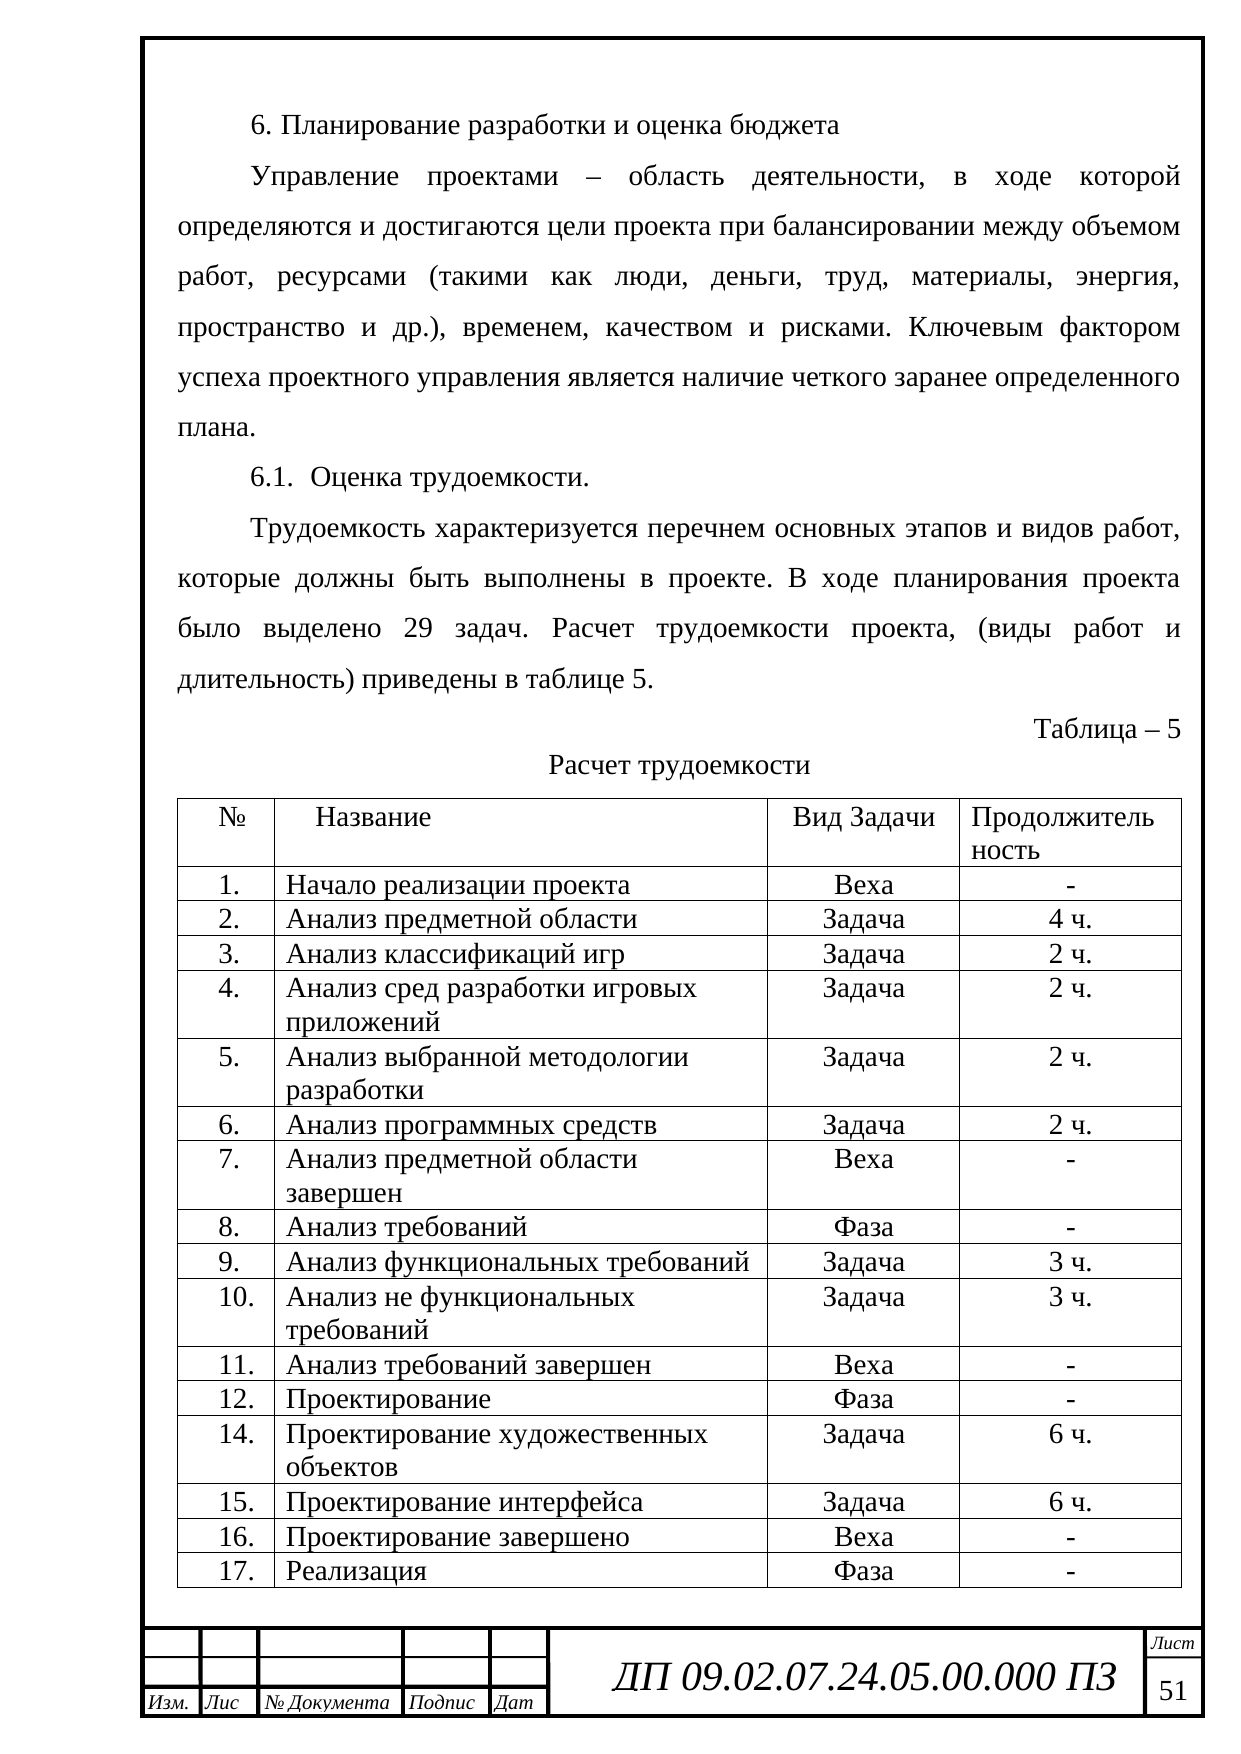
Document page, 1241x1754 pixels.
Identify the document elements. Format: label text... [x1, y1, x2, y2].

table_cell 11. [178, 1347, 274, 1380]
table_cell 10. [178, 1279, 274, 1346]
subtitle Планирование разработки и оценка бюджета [250, 107, 1181, 141]
table_cell - [960, 1553, 1181, 1587]
table_cell Анализ предметной области завершен [275, 1141, 767, 1208]
text Расчет трудоемкости [177, 747, 1181, 781]
table_cell 16. [178, 1519, 274, 1552]
table_cell 5. [178, 1039, 274, 1106]
table_header № [178, 799, 274, 866]
table_cell Веха [768, 1519, 959, 1552]
table_cell Фаза [768, 1553, 959, 1587]
table_cell Веха [768, 1347, 959, 1380]
table_cell Задача [768, 1416, 959, 1483]
table_cell Анализ не функциональных требований [275, 1279, 767, 1346]
table_cell Задача [768, 1107, 959, 1140]
subtitle Оценка трудоемкости. [250, 459, 1181, 493]
table_cell 2. [178, 901, 274, 935]
table_cell Веха [768, 867, 959, 900]
text Таблица – 5 [177, 711, 1181, 745]
table_cell 2 ч. [960, 971, 1181, 1038]
table_cell Начало реализации проекта [275, 867, 767, 900]
table_cell Задача [768, 1484, 959, 1518]
table_cell - [960, 1519, 1181, 1552]
text Управление проектами – область деятельности, в ходе которой определяются и достигаются цели проекта при балансировании между объемом работ, ресурсами (такими как люди, деньги, труд, материалы, энергия, пространство и др.), временем, качеством и рисками. Ключевым фактором успеха проектного управления является наличие четкого заранее определенного плана. [177, 158, 1181, 443]
table_cell Задача [768, 971, 959, 1038]
table_cell Анализ классификаций игр [275, 936, 767, 969]
table_cell Проектирование интерфейса [275, 1484, 767, 1518]
table_cell 4 ч. [960, 901, 1181, 935]
table_cell 2 ч. [960, 936, 1181, 969]
table_cell 3. [178, 936, 274, 969]
text Трудоемкость характеризуется перечнем основных этапов и видов работ, которые должны быть выполнены в проекте. В ходе планирования проекта было выделено 29 задач. Расчет трудоемкости проекта, (виды работ и длительность) приведены в таблице 5. [177, 510, 1181, 694]
table_cell - [960, 867, 1181, 900]
table_cell - [960, 1347, 1181, 1380]
table_cell 2 ч. [960, 1107, 1181, 1140]
table_header Название [275, 799, 767, 866]
table_cell 15. [178, 1484, 274, 1518]
table_cell 12. [178, 1381, 274, 1415]
table_cell 4. [178, 971, 274, 1038]
table_cell Задача [768, 936, 959, 969]
table_cell - [960, 1141, 1181, 1208]
table_cell Фаза [768, 1381, 959, 1415]
table_cell Проектирование [275, 1381, 767, 1415]
table_cell Задача [768, 1039, 959, 1106]
table_cell 3 ч. [960, 1244, 1181, 1278]
table_cell Реализация [275, 1553, 767, 1587]
table_cell 6 ч. [960, 1416, 1181, 1483]
table_cell 14. [178, 1416, 274, 1483]
table_cell Анализ программных средств [275, 1107, 767, 1140]
table_cell 9. [178, 1244, 274, 1278]
table_cell 7. [178, 1141, 274, 1208]
table_header Вид Задачи [768, 799, 959, 866]
table_cell Анализ сред разработки игровых приложений [275, 971, 767, 1038]
table_cell Анализ предметной области [275, 901, 767, 935]
table_cell 6 ч. [960, 1484, 1181, 1518]
table_cell Анализ выбранной методологии разработки [275, 1039, 767, 1106]
table_cell 8. [178, 1210, 274, 1243]
table_cell - [960, 1381, 1181, 1415]
table_cell Анализ функциональных требований [275, 1244, 767, 1278]
table_cell Анализ требований завершен [275, 1347, 767, 1380]
table_header Продолжительность [960, 799, 1181, 866]
table_cell 2 ч. [960, 1039, 1181, 1106]
table_cell Задача [768, 1244, 959, 1278]
table_cell 3 ч. [960, 1279, 1181, 1346]
table_cell - [960, 1210, 1181, 1243]
table_cell 6. [178, 1107, 274, 1140]
table_cell Проектирование завершено [275, 1519, 767, 1552]
table_cell 17. [178, 1553, 274, 1587]
table_cell 1. [178, 867, 274, 900]
table_cell Проектирование художественных объектов [275, 1416, 767, 1483]
table_cell Задача [768, 901, 959, 935]
table_cell Задача [768, 1279, 959, 1346]
table_cell Веха [768, 1141, 959, 1208]
table_cell Фаза [768, 1210, 959, 1243]
table_cell Анализ требований [275, 1210, 767, 1243]
